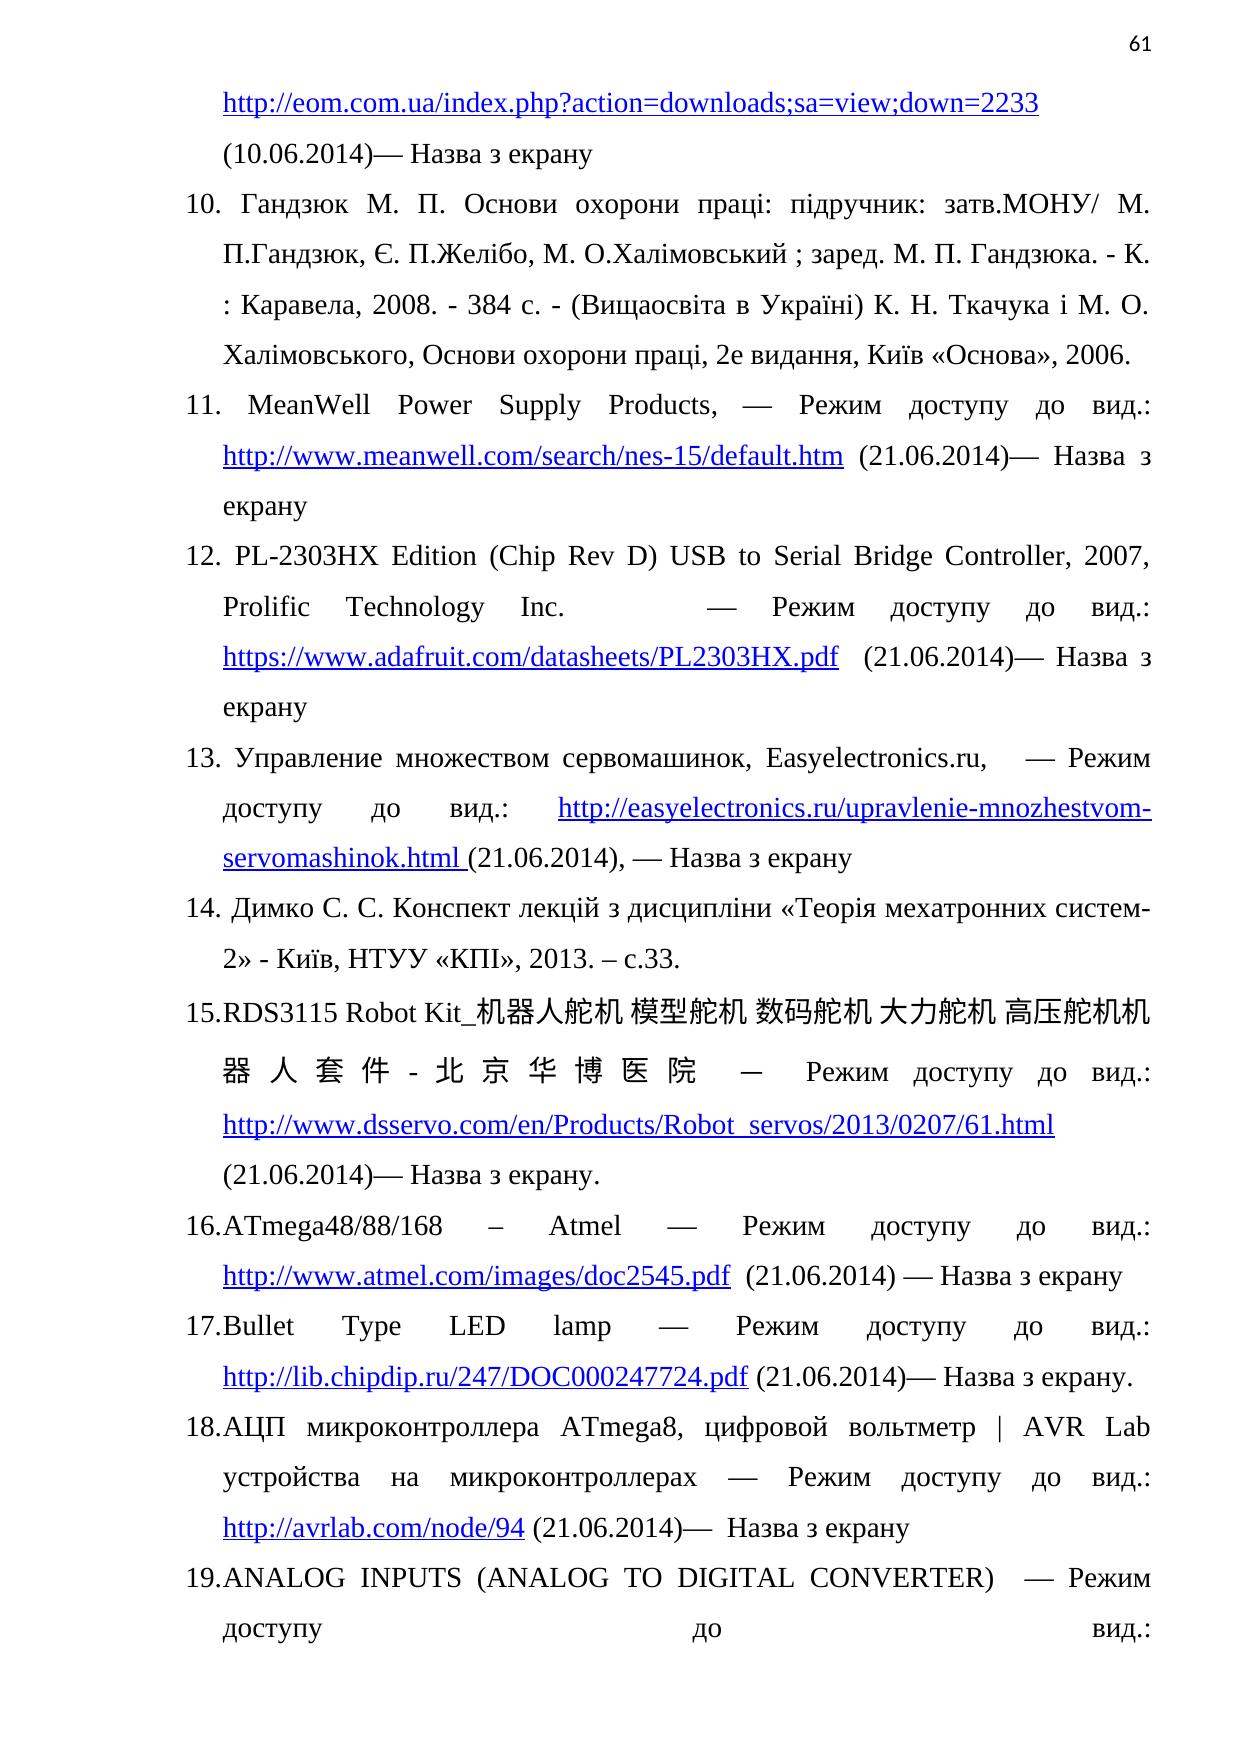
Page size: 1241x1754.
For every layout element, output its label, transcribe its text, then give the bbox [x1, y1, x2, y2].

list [185, 86, 1152, 169]
list Димко С. С. Конспект лекцій з дисципліни «Теорія мехатронних систем-2» - Київ, НТУУ «КПІ», 2013. – с.33. [185, 891, 1152, 974]
list АЦП микроконтроллера ATmega8, цифровой вольтметр | AVR Lab устройства на микроконтроллерах — Режим доступу до вид.: http://avrlab.com/node/94 (21.06.2014)— Назва з екрану [185, 1409, 1152, 1543]
list Управление множеством сервомашинок, Easyelectronics.ru, — Режим доступу до вид.: http://easyelectronics.ru/upravlenie-mnozhestvom-servomashinok.html (21.06.2014), — Назва з екрану [185, 740, 1152, 874]
list Bullet Type LED lamp — Режим доступу до вид.: http://lib.chipdip.ru/247/DOC000247724.pdf (21.06.2014)— Назва з екрану. [185, 1308, 1152, 1392]
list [185, 1560, 1152, 1644]
list PL-2303HX Edition (Chip Rev D) USB to Serial Bridge Controller, 2007, Prolific Technology Inc. — Режим доступу до вид.: https://www.adafruit.com/datasheets/PL2303HX.pdf (21.06.2014)— Назва з екрану [185, 538, 1152, 723]
list Гандзюк М. П. Основи охорони праці: підручник: затв.МОНУ/ М. П.Гандзюк, Є. П.Желібо, М. О.Халімовський ; заред. М. П. Гандзюка. - К. : Каравела, 2008. - 384 с. - (Вищаосвіта в Україні) К. Н. Ткачука і М. О. Халімовського, Основи охорони праці, 2е видання, Київ «Основа», 2006. [185, 186, 1152, 371]
list ATmega48/88/168 – Atmel — Режим доступу до вид.: http://www.atmel.com/images/doc2545.pdf (21.06.2014) — Назва з екрану [185, 1208, 1152, 1292]
list MeanWell Power Supply Products, — Режим доступу до вид.: http://www.meanwell.com/search/nes-15/default.htm (21.06.2014)— Назва з екрану [185, 387, 1152, 522]
list RDS3115 Robot Kit_机器人舵机 模型舵机 数码舵机 大力舵机 高压舵机机器人套件-北京华博医院 — Режим доступу до вид.: http://www.dsservo.com/en/Products/Robot_servos/2013/0207/61.html (21.06.2014)— Назва з екрану. [185, 991, 1152, 1191]
